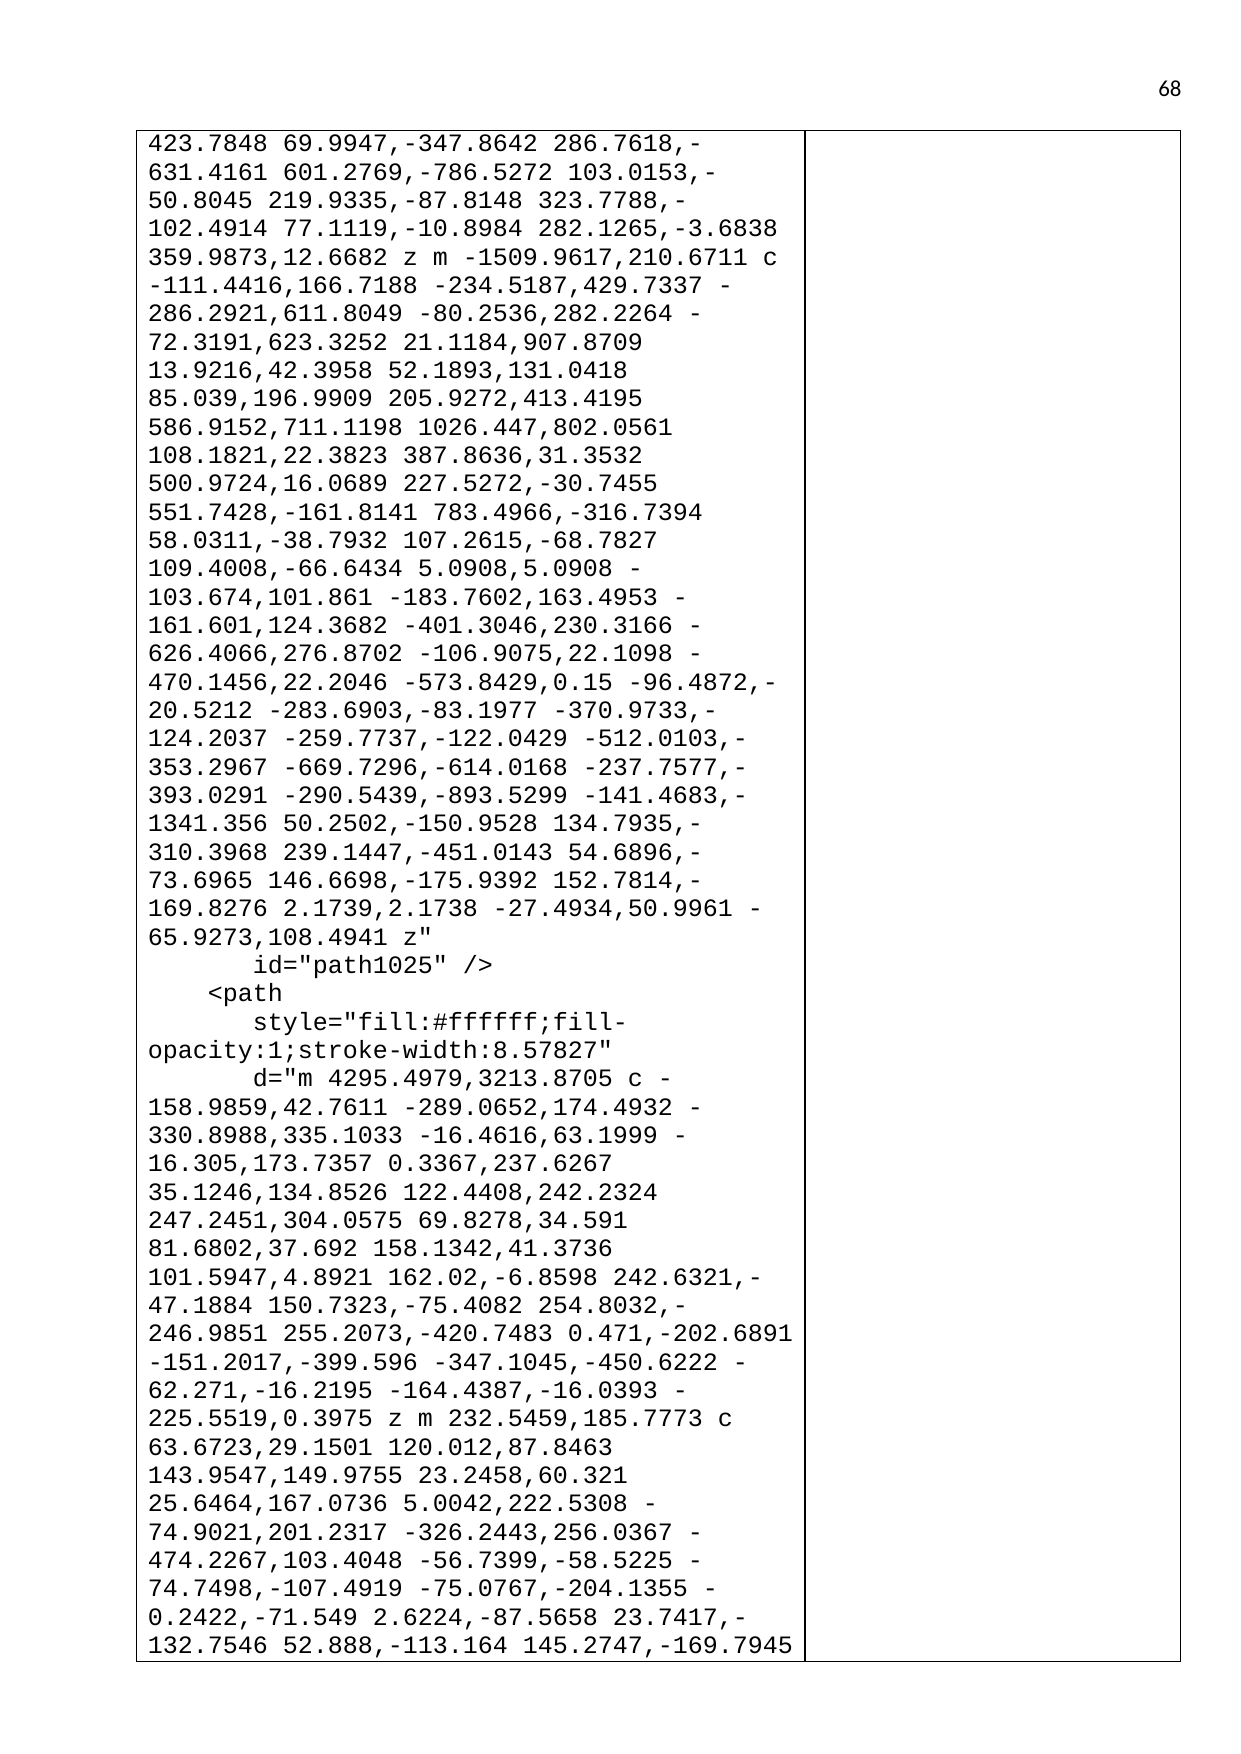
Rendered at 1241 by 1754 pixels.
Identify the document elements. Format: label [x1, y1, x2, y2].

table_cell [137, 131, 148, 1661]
table_cell [806, 131, 1180, 1661]
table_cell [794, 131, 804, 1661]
